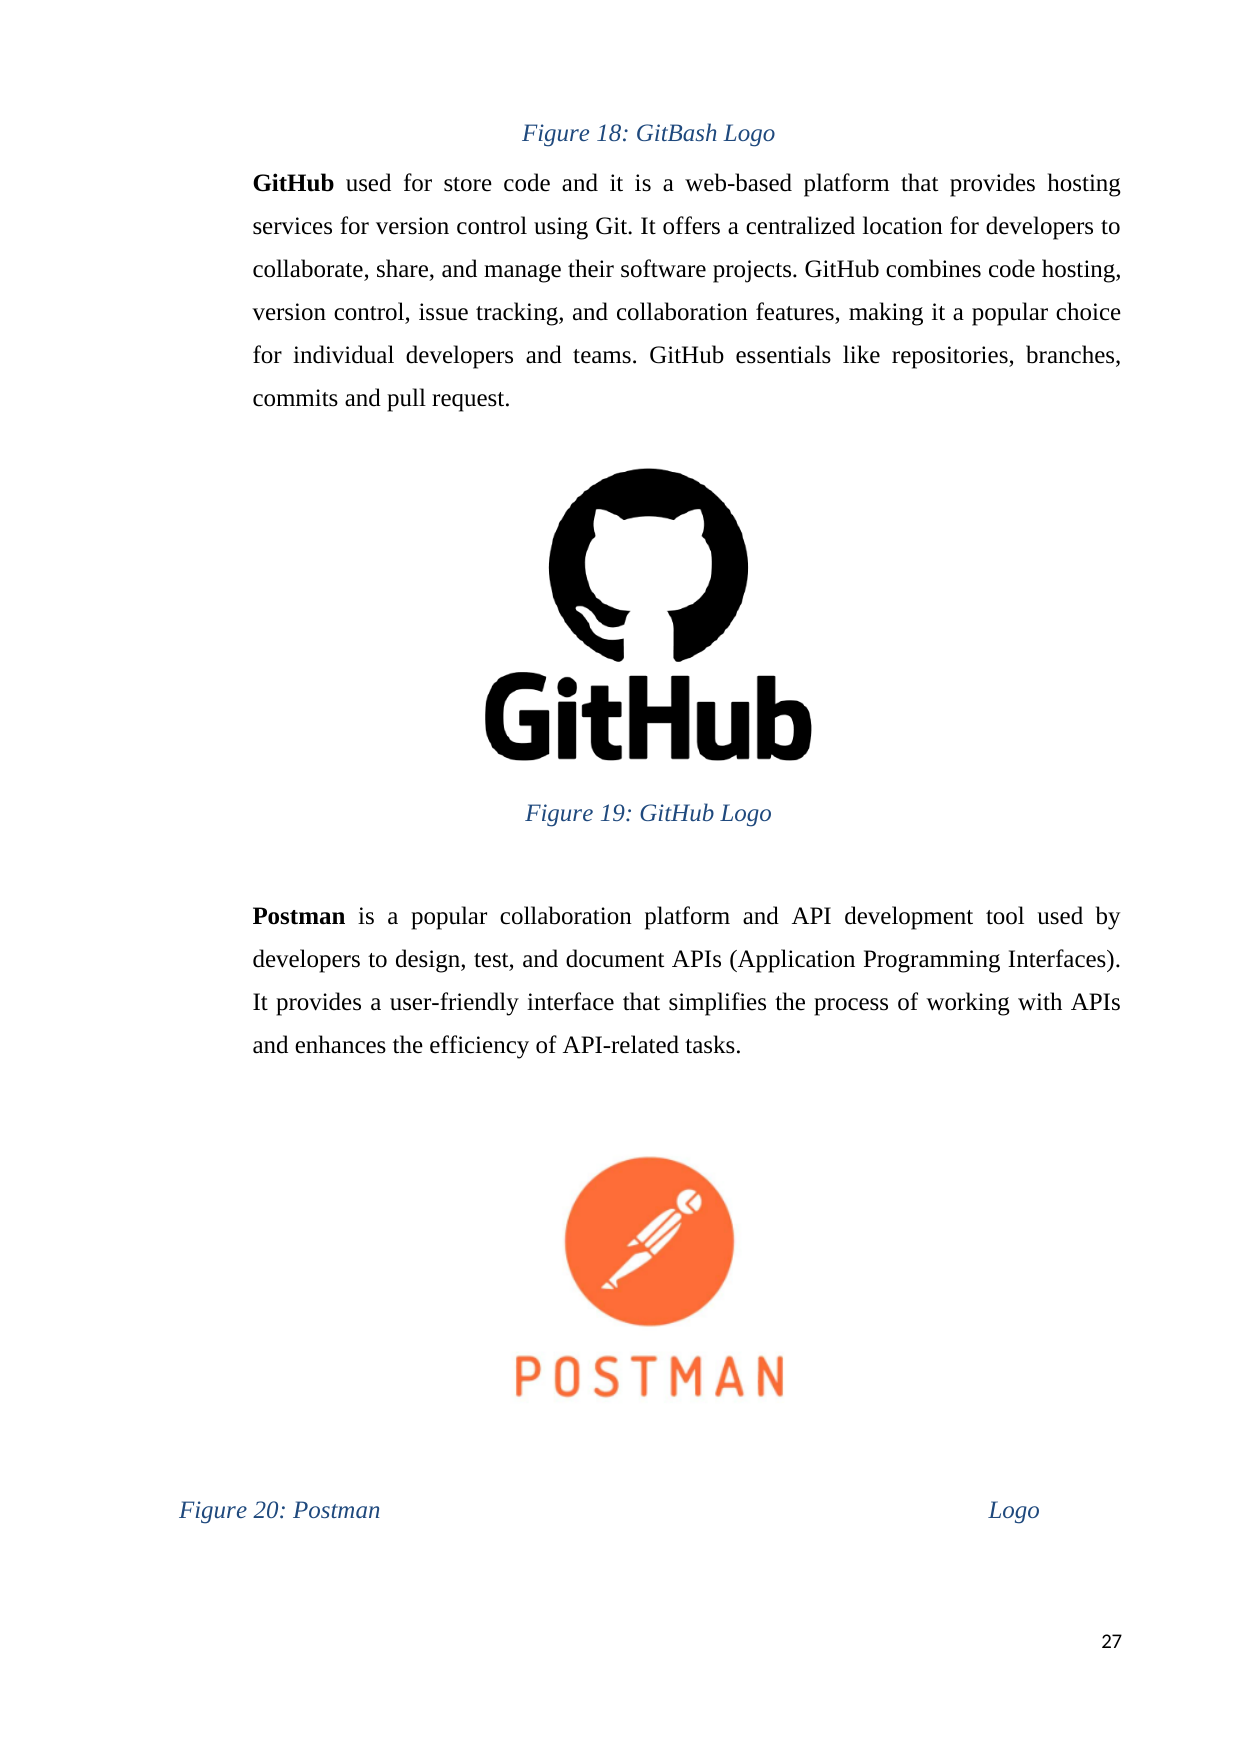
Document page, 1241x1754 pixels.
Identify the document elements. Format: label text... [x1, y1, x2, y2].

text Figure 19: GitHub Logo [177, 798, 1122, 827]
text GitHub used for store code and it is a web-based platform that provides hosting services for version control using Git. It offers a centralized location for developers to collaborate, share, and manage their software projects. GitHub combines code hosting, version control, issue tracking, and collaboration features, making it a popular choice for individual developers and teams. GitHub essentials like repositories, branches, commits and pull request. [252, 168, 1122, 412]
picture [401, 1095, 890, 1484]
picture [436, 448, 855, 764]
text Postman is a popular collaboration platform and API development tool used by developers to design, test, and document APIs (Application Programming Interfaces). It provides a user-friendly interface that simplifies the process of working with APIs and enhances the efficiency of API-related tasks. [252, 901, 1122, 1059]
text Figure 18: GitBash Logo [177, 118, 1122, 147]
text Figure 20: Postman Logo [177, 1495, 1122, 1523]
